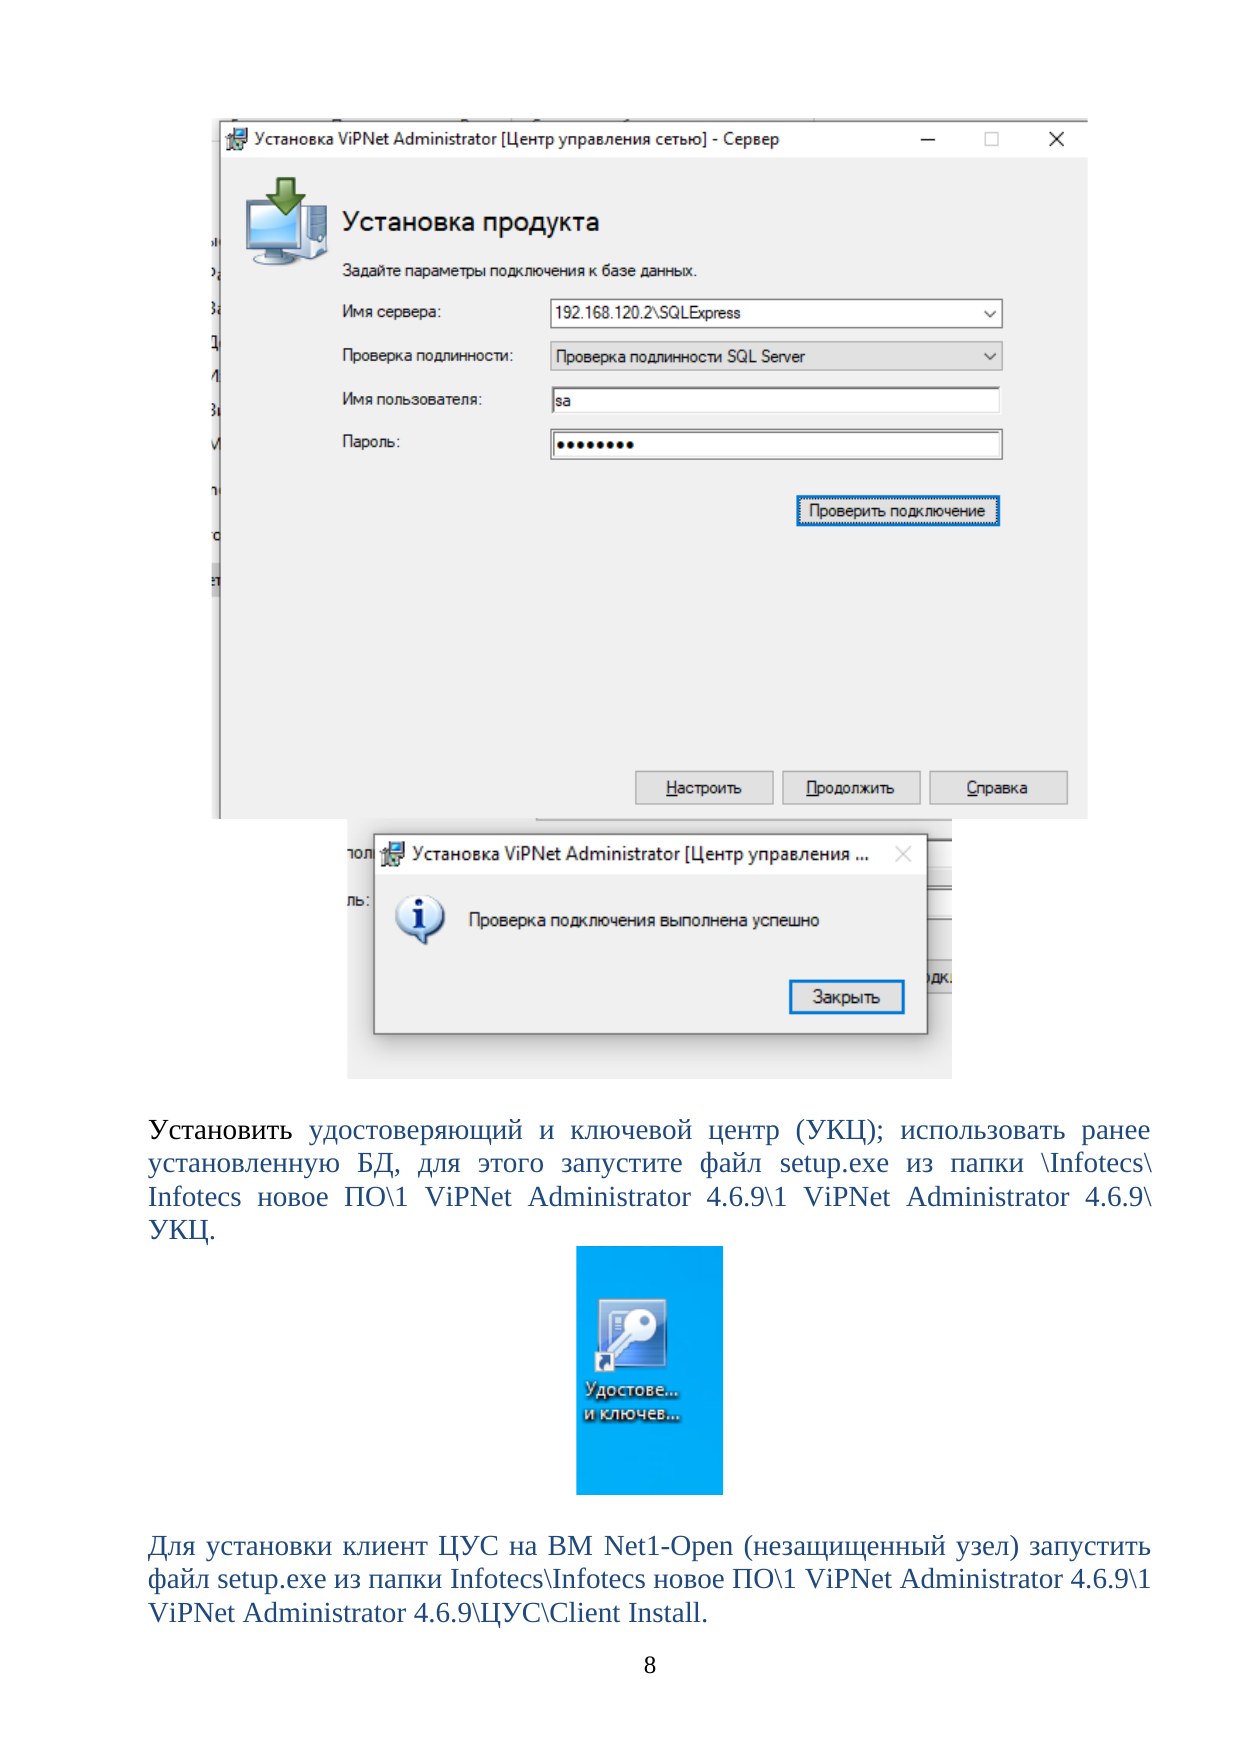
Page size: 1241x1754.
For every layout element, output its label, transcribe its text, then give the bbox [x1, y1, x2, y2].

picture [595, 1387, 625, 1398]
picture [595, 1299, 667, 1372]
picture [584, 1410, 594, 1419]
picture [586, 1382, 596, 1395]
picture [628, 1387, 678, 1395]
picture [600, 1410, 679, 1419]
text Для установки клиент ЦУС на ВМ Net1-Open (незащищенный узел) запустить файл setup.exe из папки Infotecs\Infotecs новое ПО\1 ViPNet Administrator 4.6.9\1 ViPNet Administrator 4.6.9\ЦУС\Client Install. [148, 1528, 1152, 1629]
text Установить удостоверяющий и ключевой центр (УКЦ); использовать ранее установленную БД, для этого запустите файл setup.exe из папки \Infotecs\Infotecs новое ПО\1 ViPNet Administrator 4.6.9\1 ViPNet Administrator 4.6.9\УКЦ. [148, 1112, 1152, 1246]
picture [211, 118, 1088, 1079]
